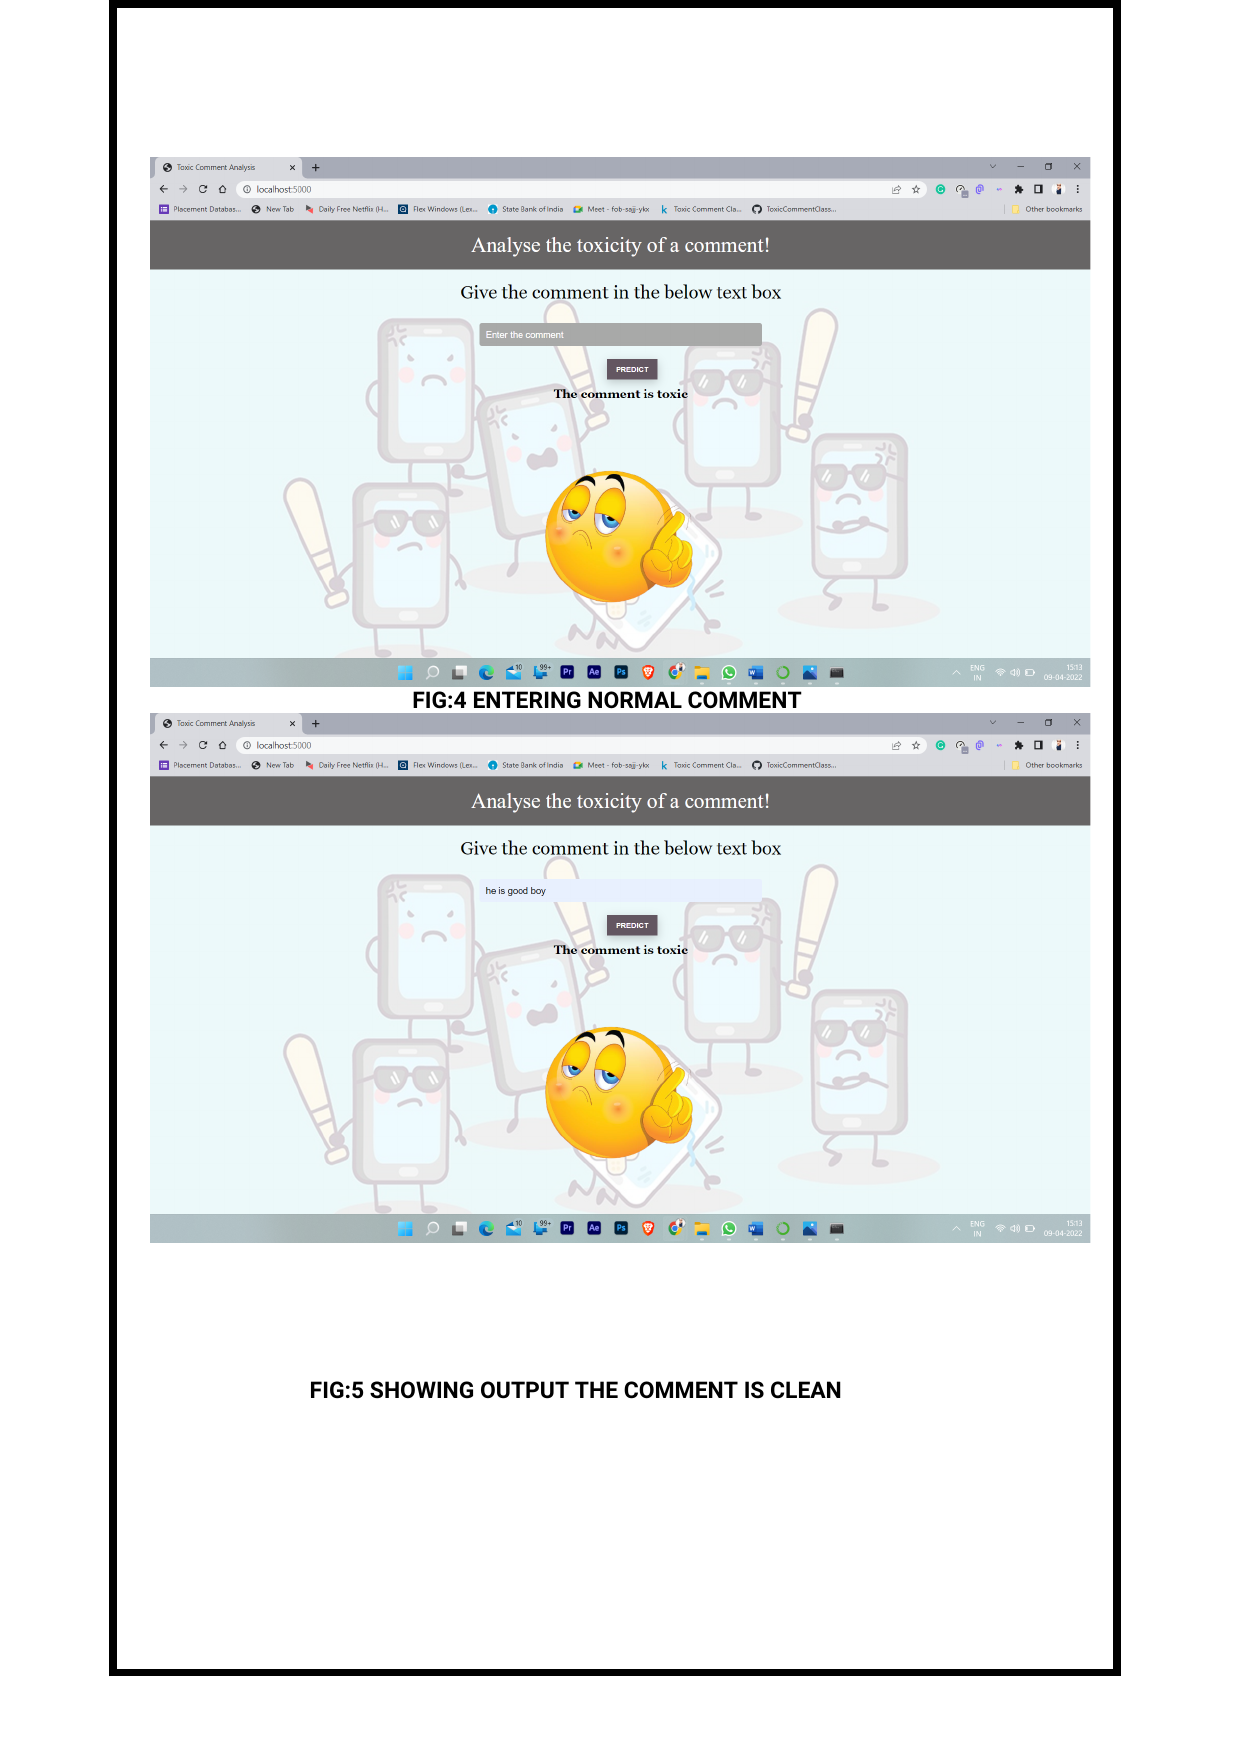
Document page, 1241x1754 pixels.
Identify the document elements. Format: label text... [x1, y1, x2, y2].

picture [150, 713, 1091, 1243]
picture [150, 157, 1091, 687]
text FIG:4 ENTERING NORMAL COMMENT [150, 687, 1090, 713]
text FIG:5 SHOWING OUTPUT THE COMMENT IS CLEAN [150, 1377, 1090, 1404]
